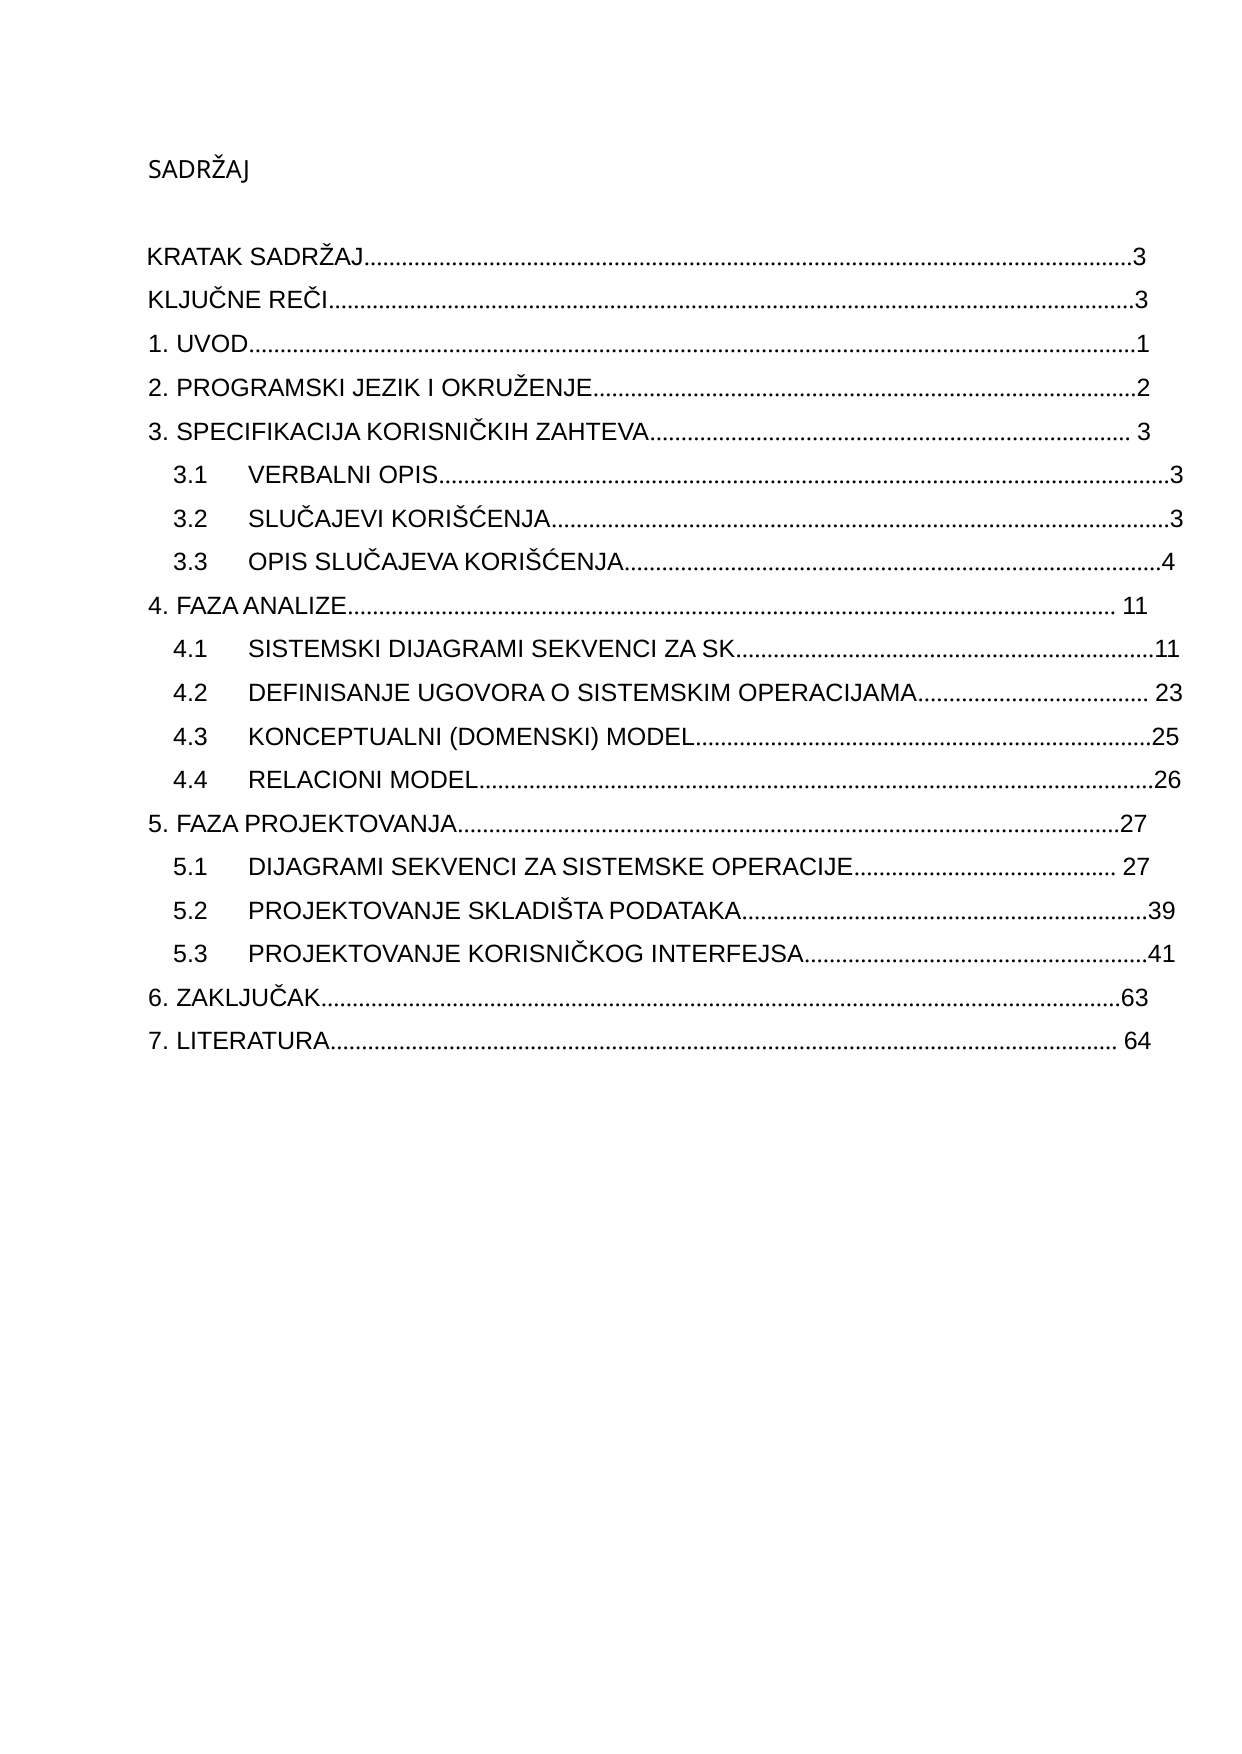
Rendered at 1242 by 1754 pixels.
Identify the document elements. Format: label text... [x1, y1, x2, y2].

list DEFINISANJE UGOVORA O SISTEMSKIM OPERACIJAMA..................................... 23 [173, 678, 1189, 707]
list SISTEMSKI DIJAGRAMI SEKVENCI ZA SK...................................................................11 [173, 634, 1189, 663]
list SPECIFIKACIJA KORISNIČKIH ZAHTEVA............................................................................. 3 [148, 417, 1189, 445]
text KRATAK SADRŽAJ...........................................................................................................................3 KLJUČNE REČI.................................................................................................................................3 [146, 242, 1189, 314]
list PROGRAMSKI JEZIK I OKRUŽENJE.......................................................................................2 [148, 373, 1189, 402]
list PROJEKTOVANJE SKLADIŠTA PODATAKA.................................................................39 [173, 896, 1189, 924]
list SLUČAJEVI KORIŠĆENJA...................................................................................................3 [173, 504, 1189, 532]
list LITERATURA.............................................................................................................................. 64 [148, 1026, 1189, 1055]
list KONCEPTUALNI (DOMENSKI) MODEL.........................................................................25 [173, 721, 1189, 750]
list FAZA PROJEKTOVANJA..........................................................................................................27 [148, 808, 1189, 837]
text SADRŽAJ [148, 152, 1189, 186]
list VERBALNI OPIS.....................................................................................................................3 [173, 460, 1189, 489]
list RELACIONI MODEL............................................................................................................26 [173, 765, 1189, 794]
list DIJAGRAMI SEKVENCI ZA SISTEMSKE OPERACIJE.......................................... 27 [173, 852, 1189, 881]
list UVOD..............................................................................................................................................1 [148, 329, 1189, 358]
list ZAKLJUČAK................................................................................................................................63 [148, 983, 1189, 1012]
list OPIS SLUČAJEVA KORIŠĆENJA......................................................................................4 [173, 547, 1189, 576]
list FAZA ANALIZE........................................................................................................................... 11 [148, 591, 1189, 619]
list PROJEKTOVANJE KORISNIČKOG INTERFEJSA.......................................................41 [173, 939, 1189, 968]
